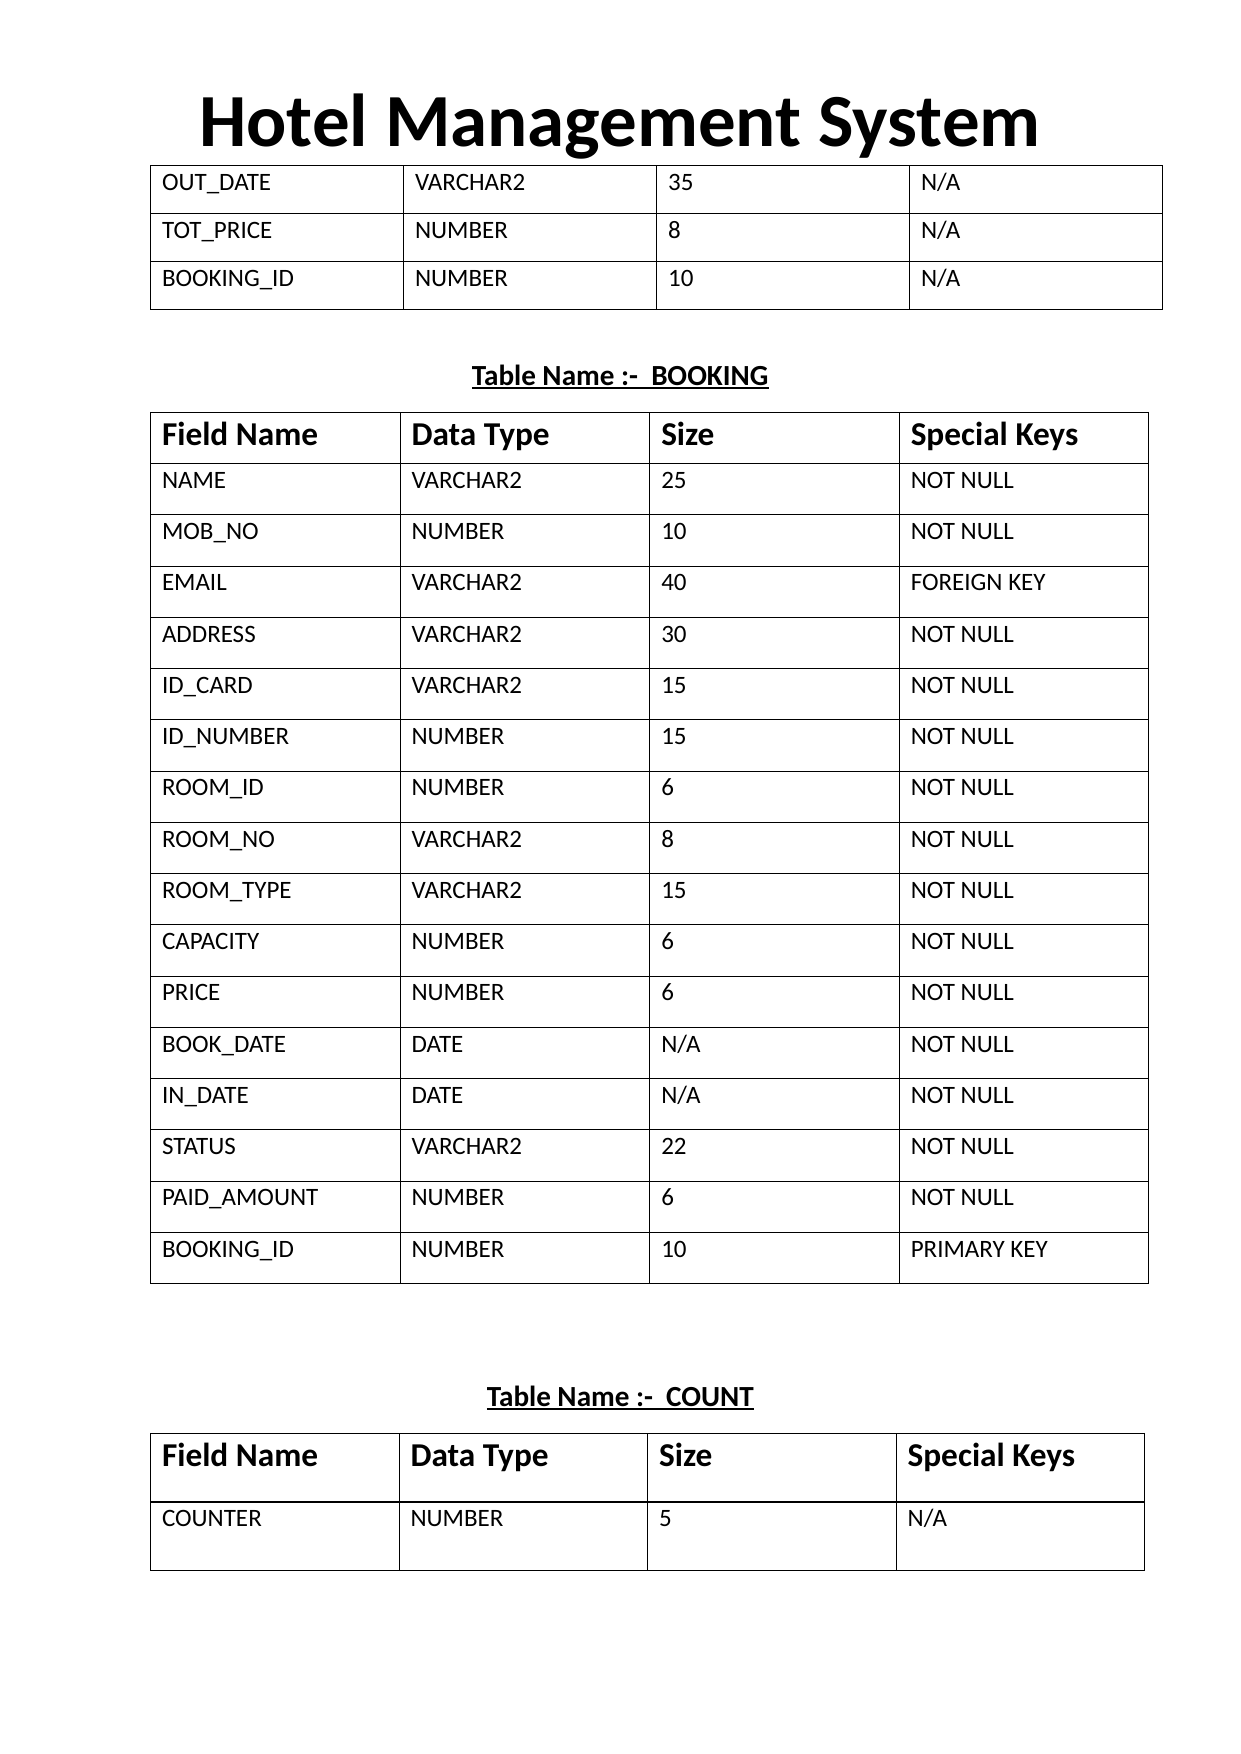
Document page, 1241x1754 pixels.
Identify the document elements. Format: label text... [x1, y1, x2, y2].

table_cell ROOM_TYPE [151, 874, 400, 924]
table_cell NOT NULL [900, 977, 1148, 1027]
table_cell NUMBER [401, 925, 649, 976]
table_cell EMAIL [151, 567, 400, 617]
table_cell 10 [650, 1233, 899, 1283]
table_cell DATE [401, 1079, 649, 1129]
table_cell VARCHAR2 [401, 823, 649, 873]
table_cell NOT NULL [900, 515, 1148, 566]
table_cell BOOKING_ID [151, 1233, 400, 1283]
table_cell 15 [650, 874, 899, 924]
table_header Data Type [401, 413, 649, 463]
table_cell NUMBER [401, 977, 649, 1027]
table_cell NOT NULL [900, 464, 1148, 514]
table_cell NUMBER [401, 772, 649, 822]
table_cell NUMBER [401, 1233, 649, 1283]
table_cell 6 [650, 977, 899, 1027]
table_cell N/A [910, 166, 1162, 213]
table_cell NAME [151, 464, 400, 514]
table_header Field Name [151, 1434, 399, 1501]
table_cell NOT NULL [900, 823, 1148, 873]
text Table Name :- COUNT [150, 1378, 1090, 1413]
table_cell PAID_AMOUNT [151, 1182, 400, 1232]
table_cell BOOKING_ID [151, 262, 403, 309]
table_cell PRIMARY KEY [900, 1233, 1148, 1283]
table_header Special Keys [897, 1434, 1144, 1501]
table_cell 10 [650, 515, 899, 566]
table_cell VARCHAR2 [401, 669, 649, 719]
table_header Field Name [151, 413, 400, 463]
table_cell 6 [650, 772, 899, 822]
table_cell NUMBER [404, 214, 656, 261]
table_header Special Keys [900, 413, 1148, 463]
table_cell FOREIGN KEY [900, 567, 1148, 617]
table_cell ADDRESS [151, 618, 400, 668]
table_cell NOT NULL [900, 1028, 1148, 1078]
table_cell 8 [650, 823, 899, 873]
table_cell 35 [657, 166, 909, 213]
table_cell NUMBER [401, 1182, 649, 1232]
table_cell NOT NULL [900, 669, 1148, 719]
table_cell N/A [650, 1079, 899, 1129]
table_cell VARCHAR2 [401, 874, 649, 924]
table_cell NOT NULL [900, 720, 1148, 771]
table_cell 25 [650, 464, 899, 514]
table_cell 6 [650, 925, 899, 976]
table_cell NOT NULL [900, 772, 1148, 822]
table_cell NUMBER [401, 720, 649, 771]
table_cell N/A [897, 1503, 1144, 1570]
table_cell ID_CARD [151, 669, 400, 719]
table_cell VARCHAR2 [401, 618, 649, 668]
table_cell 15 [650, 720, 899, 771]
table_cell VARCHAR2 [401, 1130, 649, 1181]
table_cell NOT NULL [900, 1079, 1148, 1129]
table_cell 30 [650, 618, 899, 668]
table_cell 6 [650, 1182, 899, 1232]
table_cell 40 [650, 567, 899, 617]
table_cell NOT NULL [900, 874, 1148, 924]
table_cell NUMBER [401, 515, 649, 566]
table_cell ROOM_NO [151, 823, 400, 873]
table_cell N/A [910, 262, 1162, 309]
text Table Name :- BOOKING [150, 357, 1090, 392]
table_cell N/A [650, 1028, 899, 1078]
table_cell 15 [650, 669, 899, 719]
table_cell DATE [401, 1028, 649, 1078]
table_cell PRICE [151, 977, 400, 1027]
table_cell 5 [648, 1503, 896, 1570]
table_header Size [648, 1434, 896, 1501]
table_cell VARCHAR2 [401, 567, 649, 617]
table_cell CAPACITY [151, 925, 400, 976]
table_cell ROOM_ID [151, 772, 400, 822]
table_header Size [650, 413, 899, 463]
table_cell NOT NULL [900, 925, 1148, 976]
table_cell COUNTER [151, 1503, 399, 1570]
table_cell 8 [657, 214, 909, 261]
table_cell NUMBER [400, 1503, 647, 1570]
table_cell 22 [650, 1130, 899, 1181]
table_cell VARCHAR2 [404, 166, 656, 213]
table_cell 10 [657, 262, 909, 309]
table_cell STATUS [151, 1130, 400, 1181]
table_cell NOT NULL [900, 1130, 1148, 1181]
table_cell NUMBER [404, 262, 656, 309]
table_cell NOT NULL [900, 618, 1148, 668]
table_cell TOT_PRICE [151, 214, 403, 261]
table_cell OUT_DATE [151, 166, 403, 213]
table_cell IN_DATE [151, 1079, 400, 1129]
table_cell VARCHAR2 [401, 464, 649, 514]
table_header Data Type [400, 1434, 647, 1501]
table_cell ID_NUMBER [151, 720, 400, 771]
table_cell NOT NULL [900, 1182, 1148, 1232]
table_cell N/A [910, 214, 1162, 261]
table_cell BOOK_DATE [151, 1028, 400, 1078]
table_cell MOB_NO [151, 515, 400, 566]
